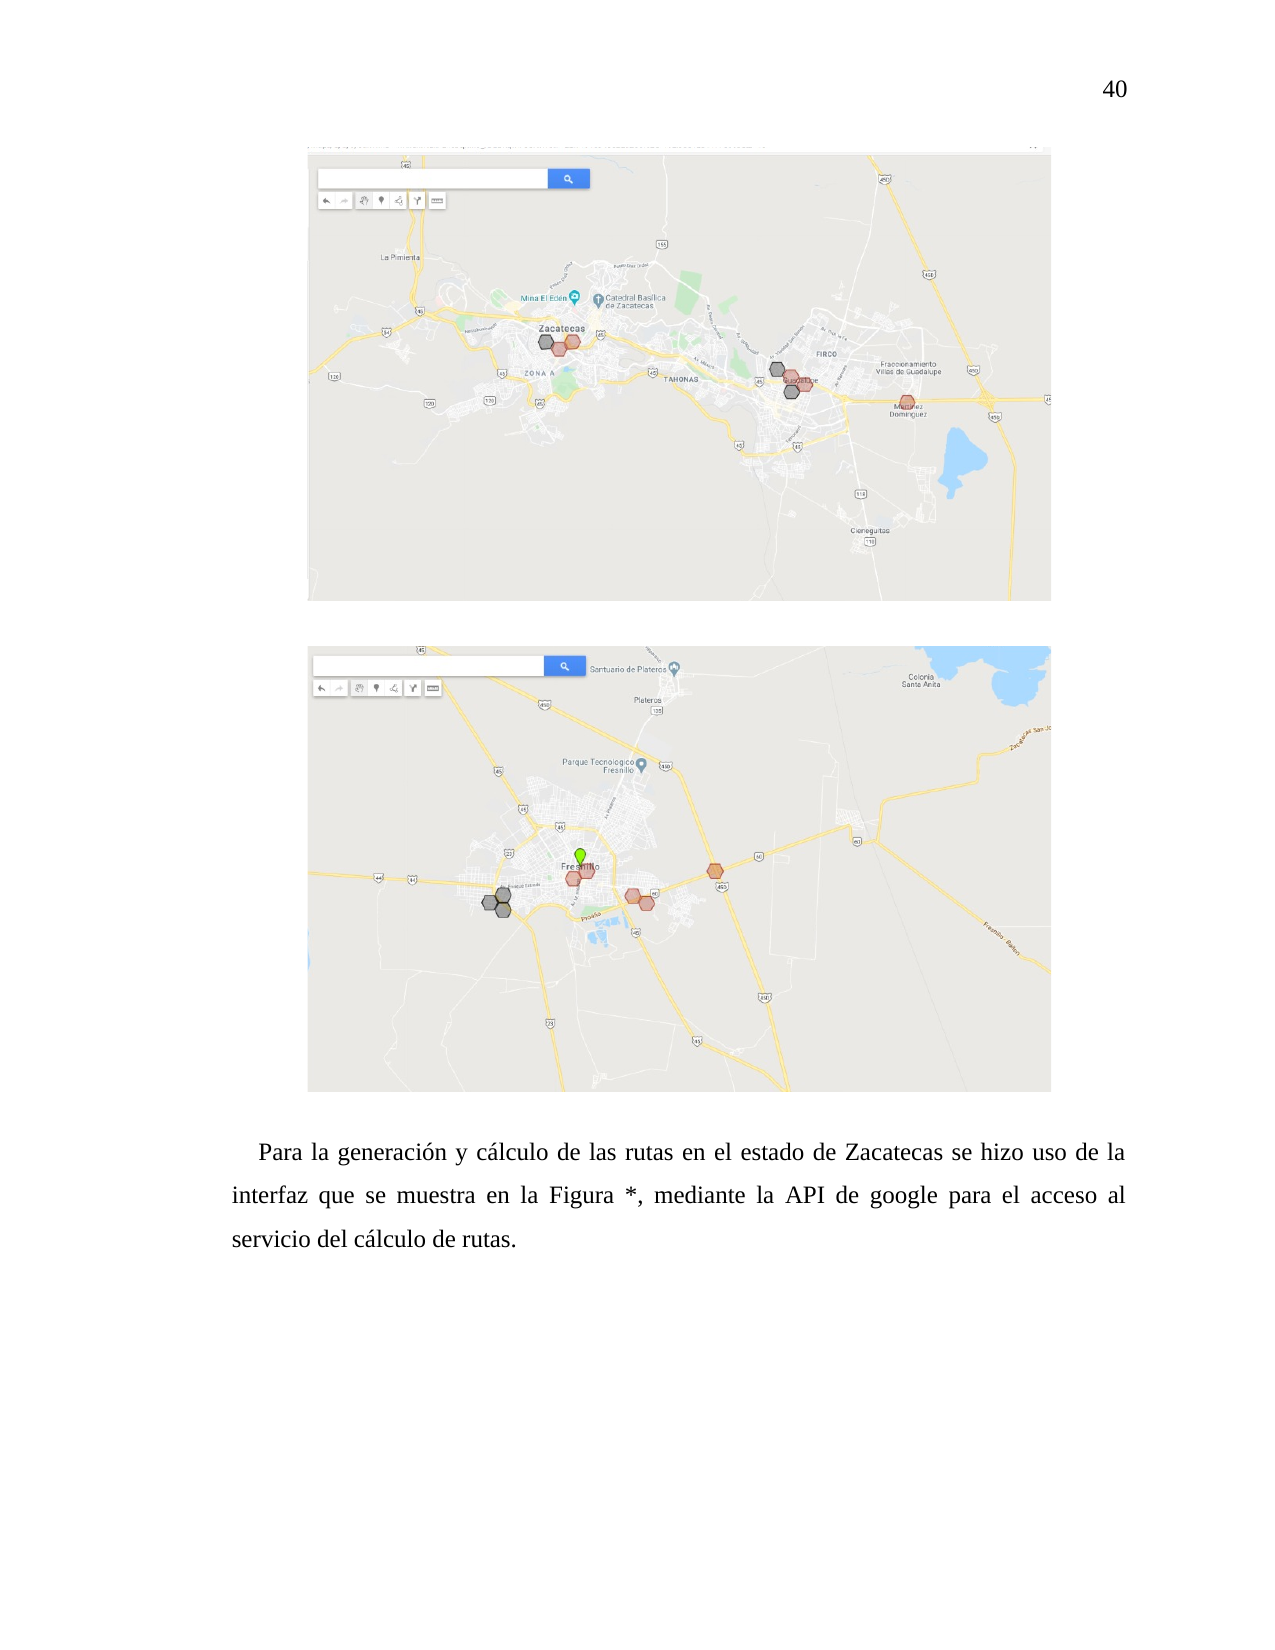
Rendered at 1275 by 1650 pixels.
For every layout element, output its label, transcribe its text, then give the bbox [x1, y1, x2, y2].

text Para la generación y cálculo de las rutas en el estado de Zacatecas se hizo uso de la interfaz que se muestra en la Figura *, mediante la API de google para el acceso al servicio del cálculo de rutas. [232, 1137, 1127, 1252]
picture [307, 147, 1052, 601]
picture [307, 646, 1052, 1092]
